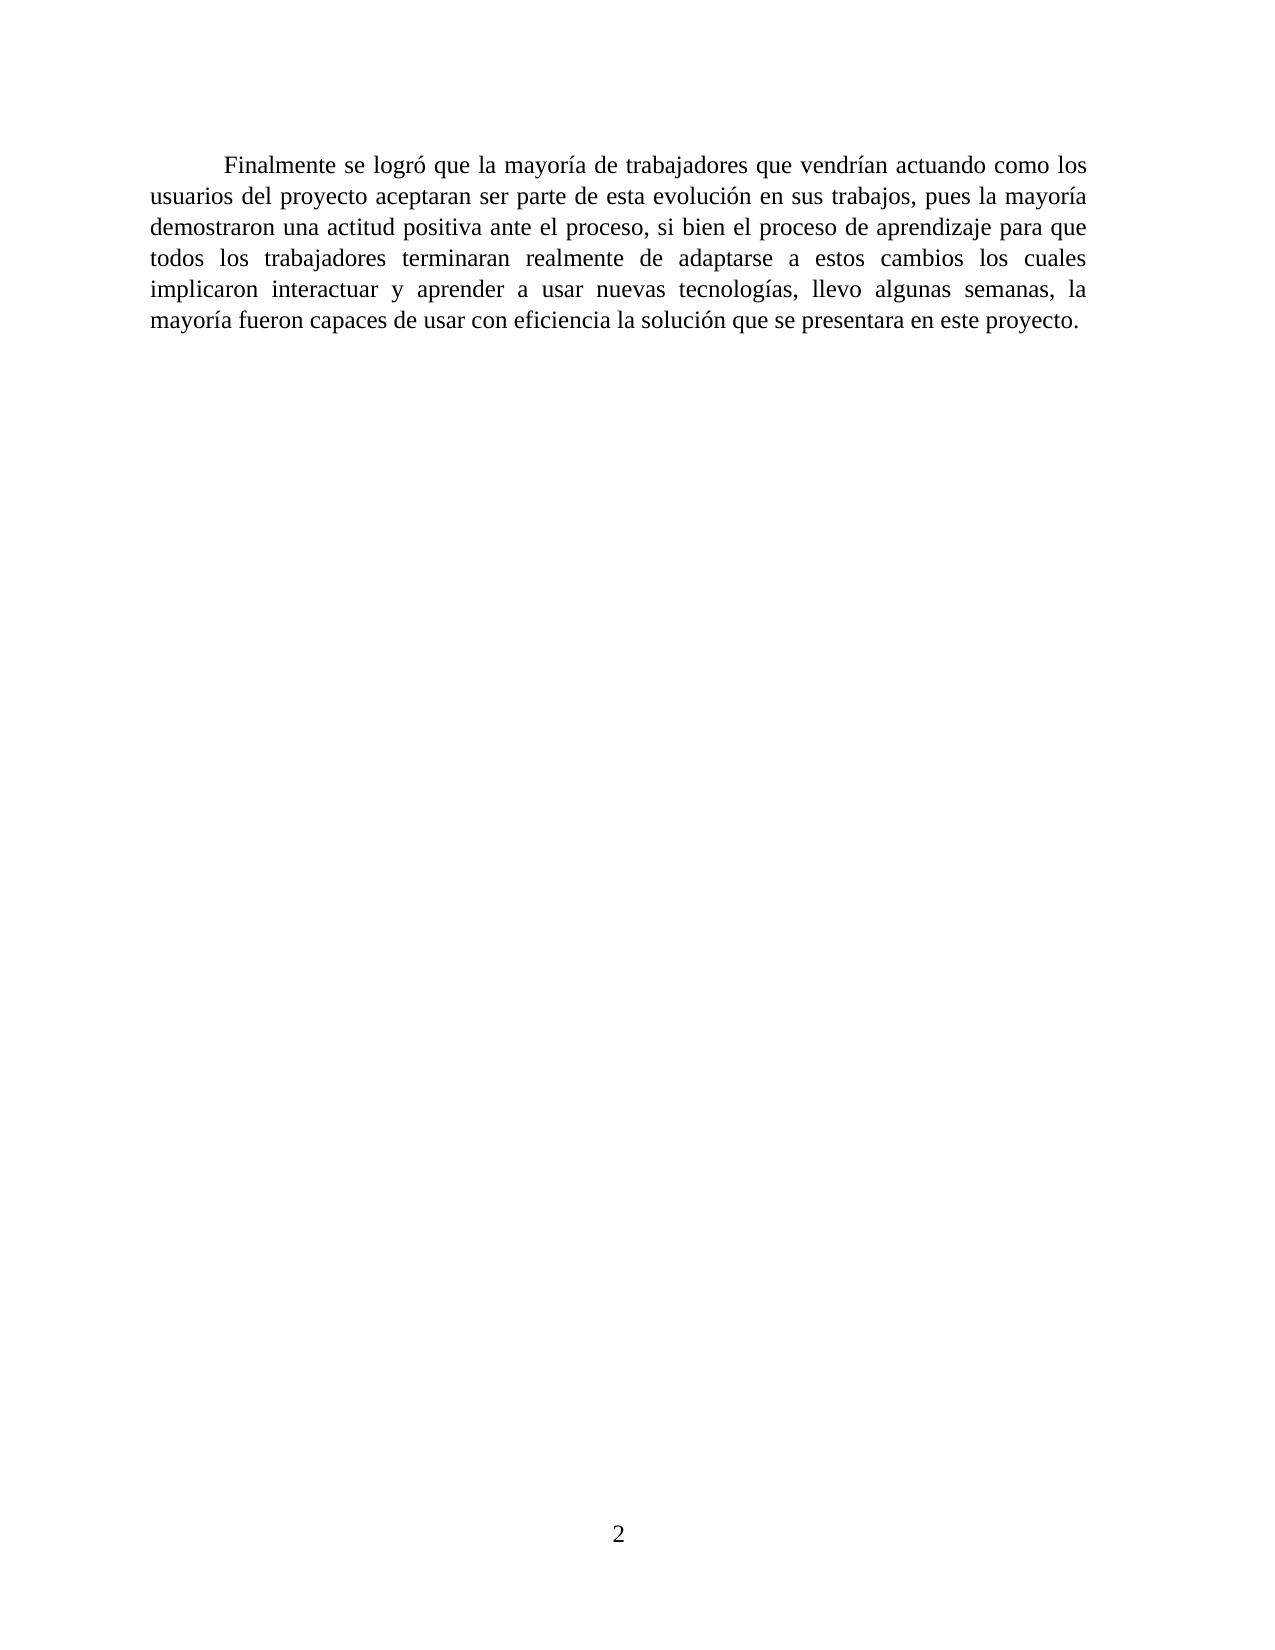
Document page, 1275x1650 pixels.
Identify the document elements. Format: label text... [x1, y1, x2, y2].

text Finalmente se logró que la mayoría de trabajadores que vendrían actuando como los usuarios del proyecto aceptaran ser parte de esta evolución en sus trabajos, pues la mayoría demostraron una actitud positiva ante el proceso, si bien el proceso de aprendizaje para que todos los trabajadores terminaran realmente de adaptarse a estos cambios los cuales implicaron interactuar y aprender a usar nuevas tecnologías, llevo algunas semanas, la mayoría fueron capaces de usar con eficiencia la solución que se presentara en este proyecto. [150, 150, 1087, 334]
